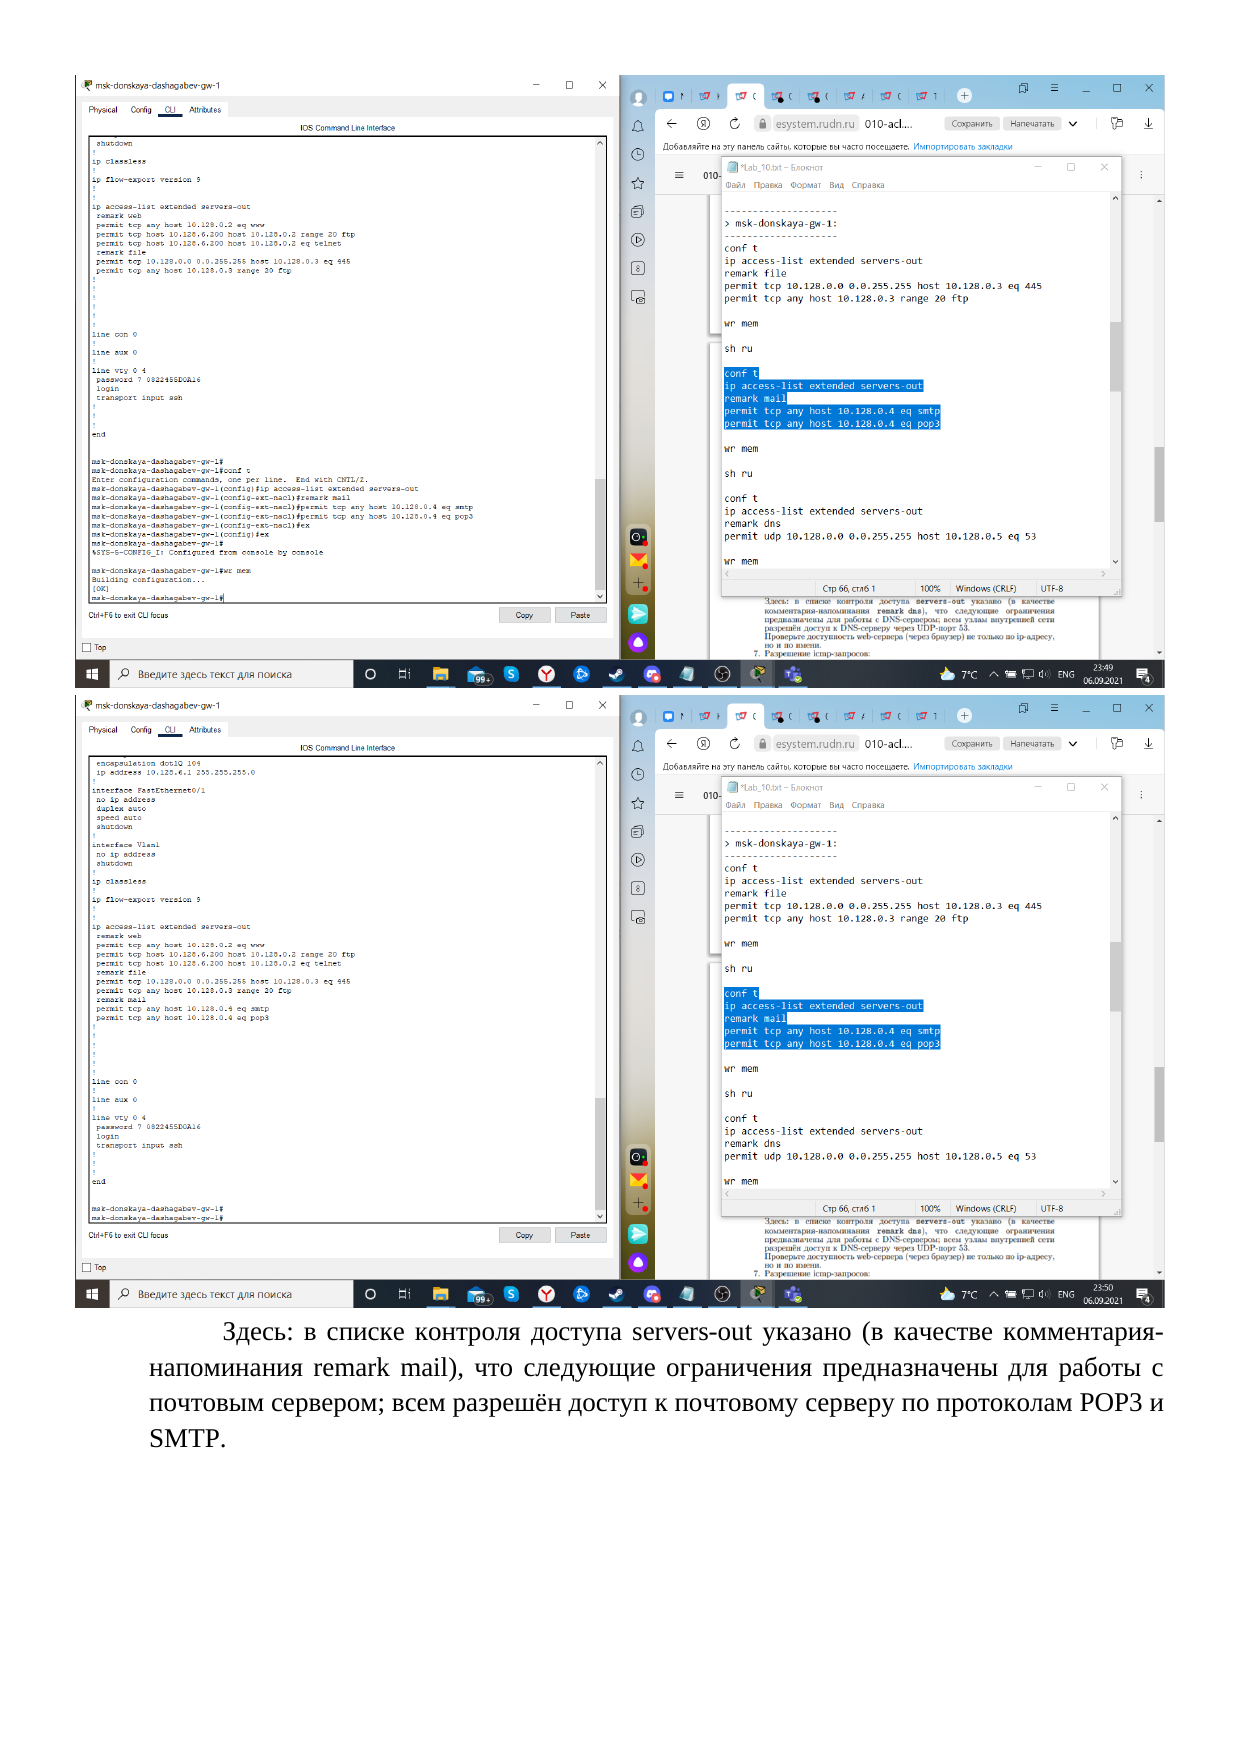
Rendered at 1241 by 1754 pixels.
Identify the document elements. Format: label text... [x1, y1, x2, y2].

text Здесь: в списке контроля доступа servers-out указано (в качестве комментария-напоминания remark mail), что следующие ограничения предназначены для работы с почтовым сервером; всем разрешён доступ к почтовому серверу по протоколам POP3 и SMTP. [149, 1315, 1165, 1453]
picture [75, 75, 1165, 688]
picture [75, 695, 1165, 1308]
